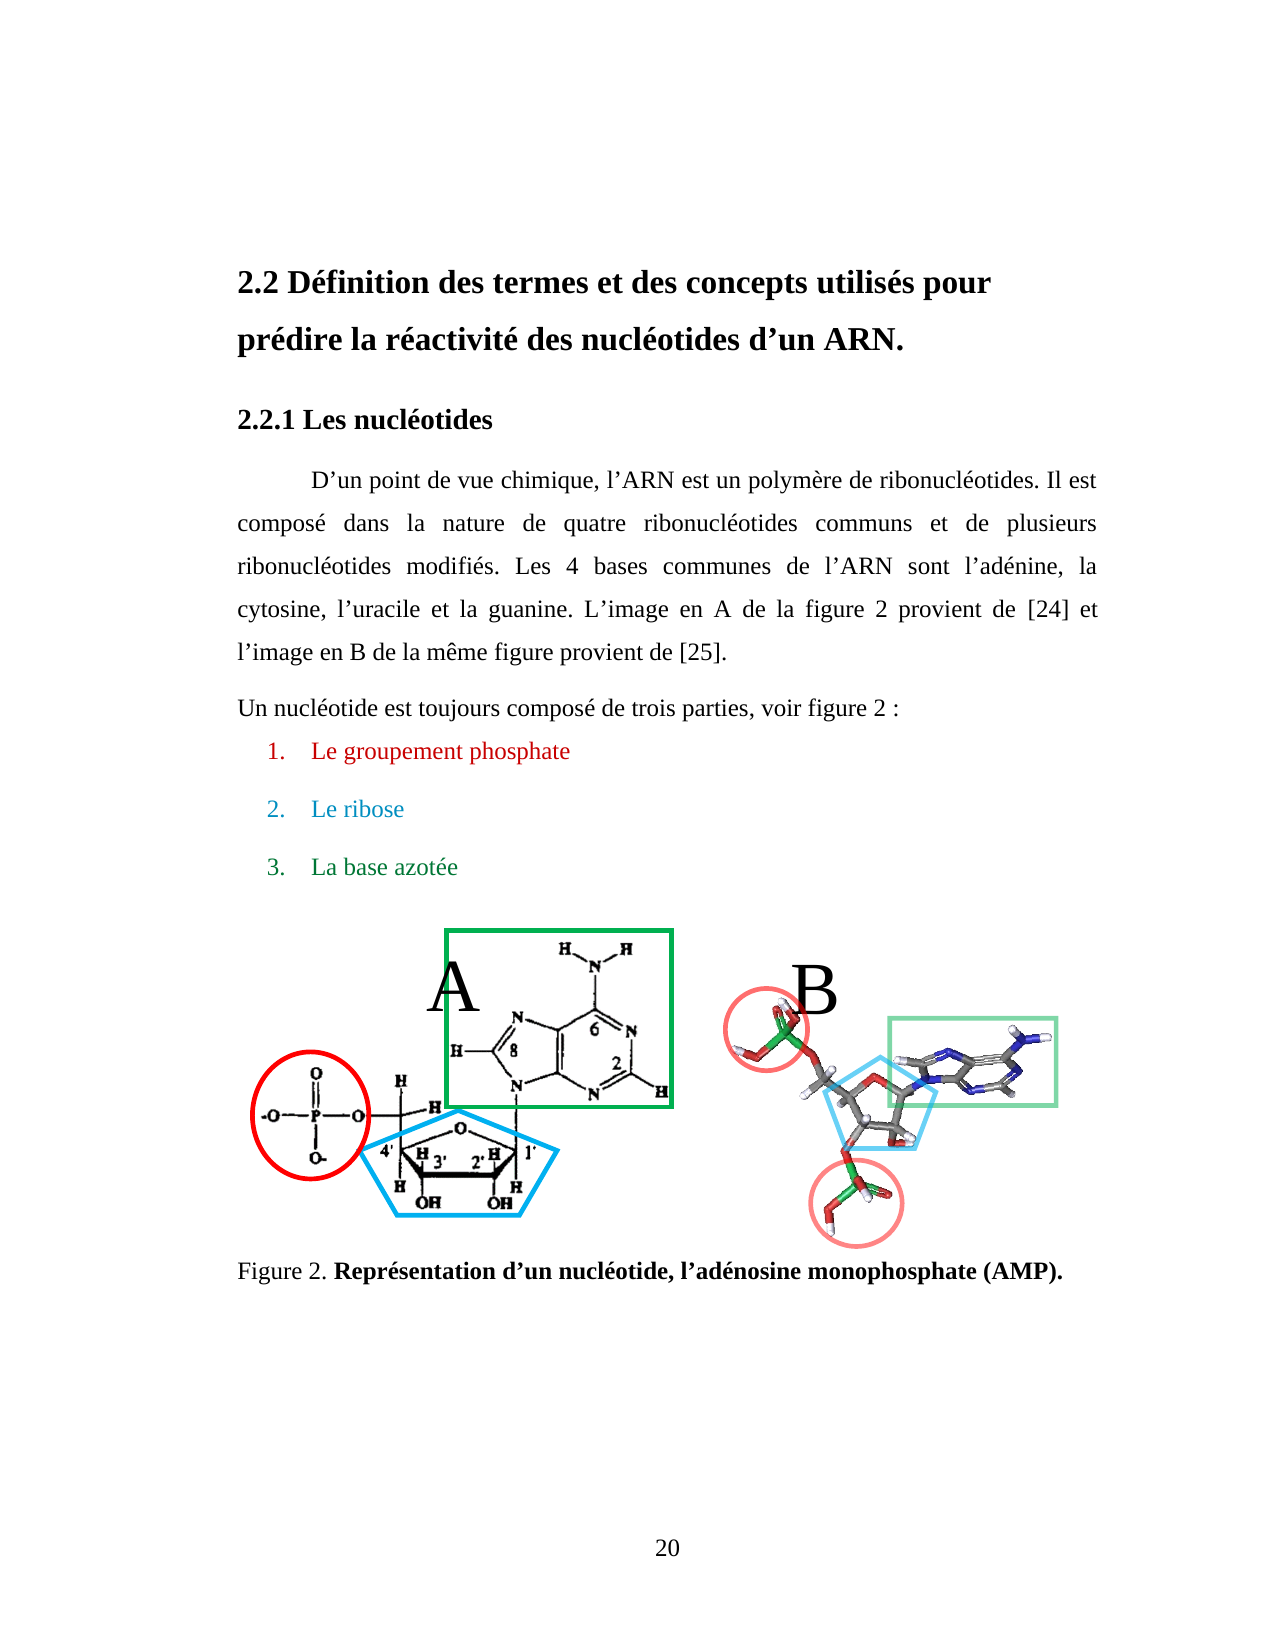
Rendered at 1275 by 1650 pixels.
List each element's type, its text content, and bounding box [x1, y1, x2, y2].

text Représentation d’un nucléotide, l’adénosine monophosphate (AMP). [237, 1256, 679, 1284]
list Le groupement phosphate [267, 736, 1098, 765]
picture [364, 1114, 552, 1212]
list La base azotée [267, 852, 1098, 881]
subtitle 2.2 Définition des termes et des concepts utilisés pour prédire la réactivité des nucléotides d’un ARN. [237, 262, 1098, 358]
list Le ribose [267, 794, 1098, 823]
picture [237, 855, 1129, 1331]
picture [255, 1055, 366, 1176]
subtitle 2.2.1 Les nucléotides [237, 402, 1098, 436]
text Un nucléotide est toujours composé de trois parties, voir figure 2 : [237, 693, 1098, 722]
picture [449, 967, 459, 991]
text D’un point de vue chimique, l’ARN est un polymère de ribonucléotides. Il est composé dans la nature de quatre ribonucléotides communs et de plusieurs ribonucléotides modifiés. Les 4 bases communes de l’ARN sont l’adénine, la cytosine, l’uracile et la guanine. L’image en A de la figure 2 provient de [24] et l’image en B de la même figure provient de [25]. [237, 465, 1098, 666]
